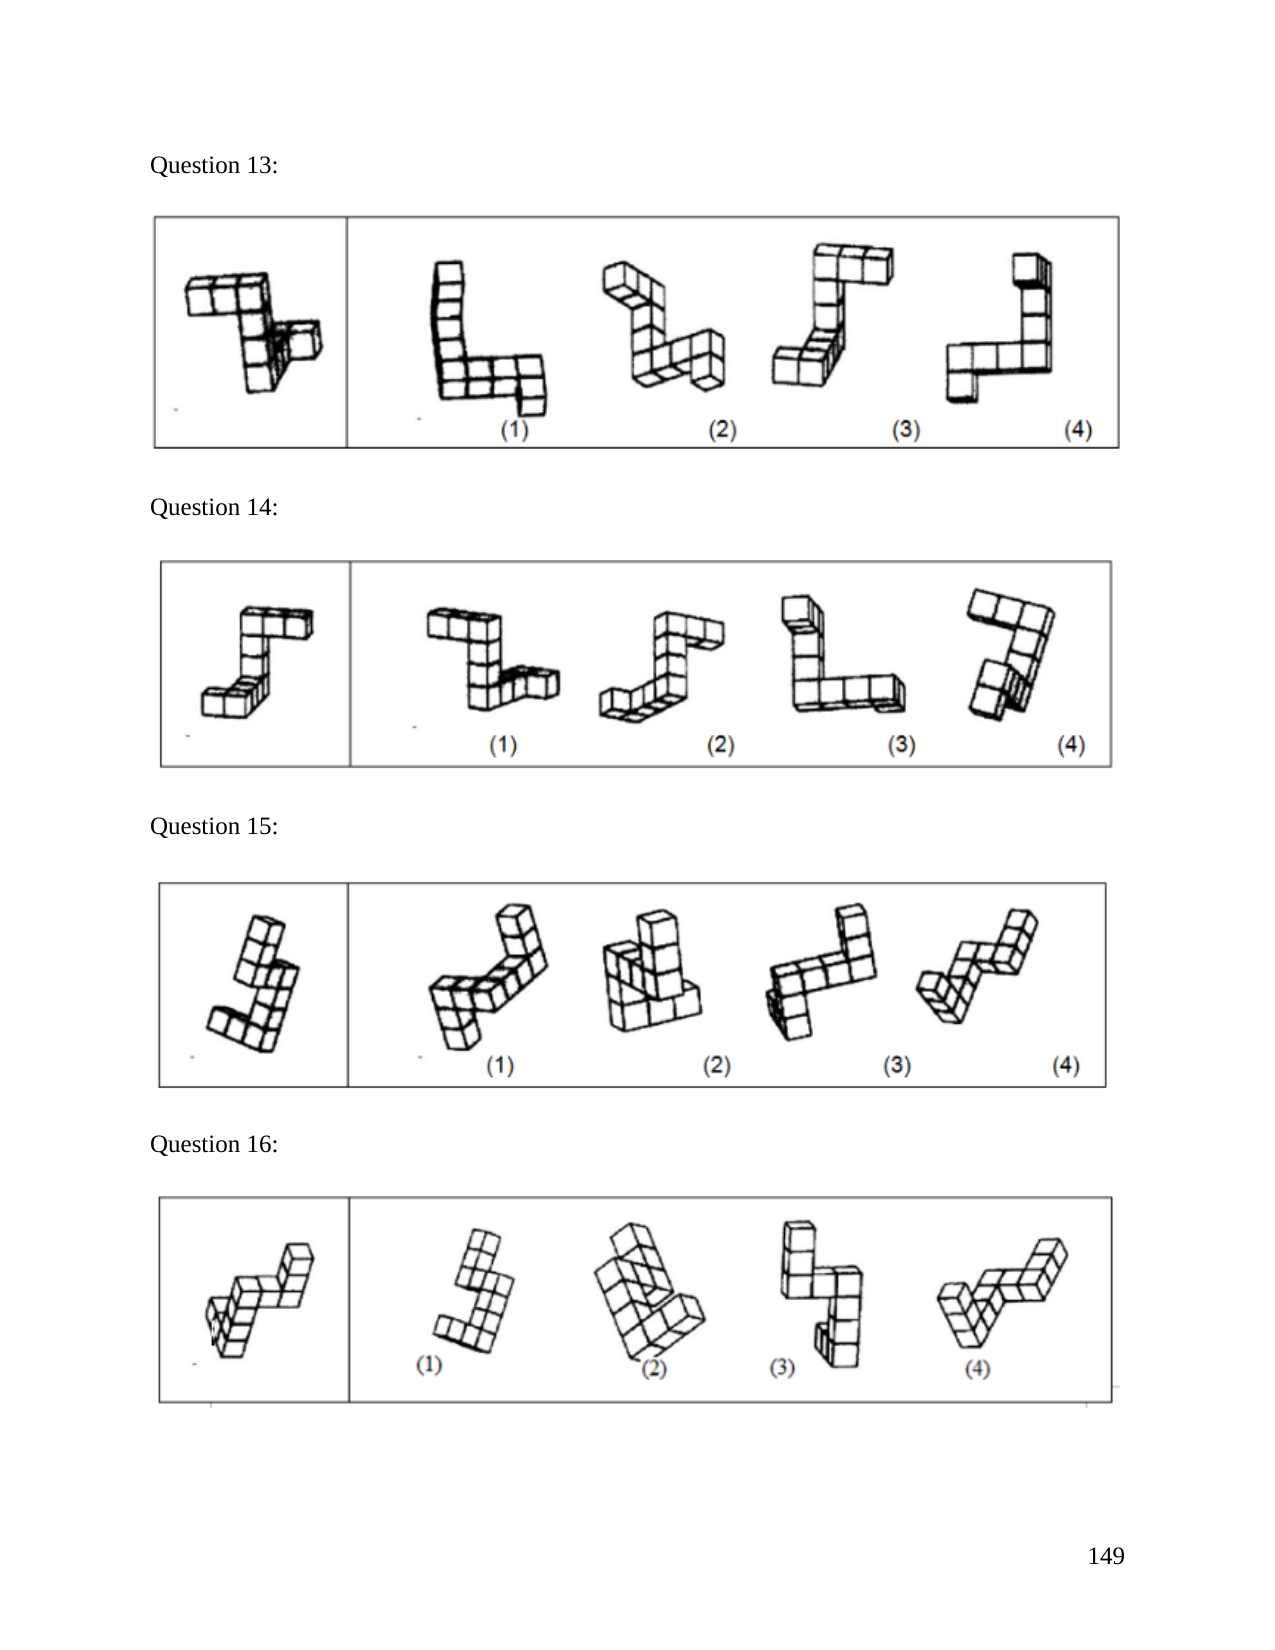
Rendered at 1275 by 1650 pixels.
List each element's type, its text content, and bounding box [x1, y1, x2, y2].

picture [150, 875, 1125, 1094]
picture [150, 1192, 1125, 1411]
picture [150, 213, 1125, 458]
text Question 14: [150, 492, 1125, 521]
text Question 16: [150, 1129, 1125, 1158]
text Question 15: [150, 811, 1125, 840]
picture [150, 556, 1125, 777]
text Question 13: [150, 150, 1125, 179]
